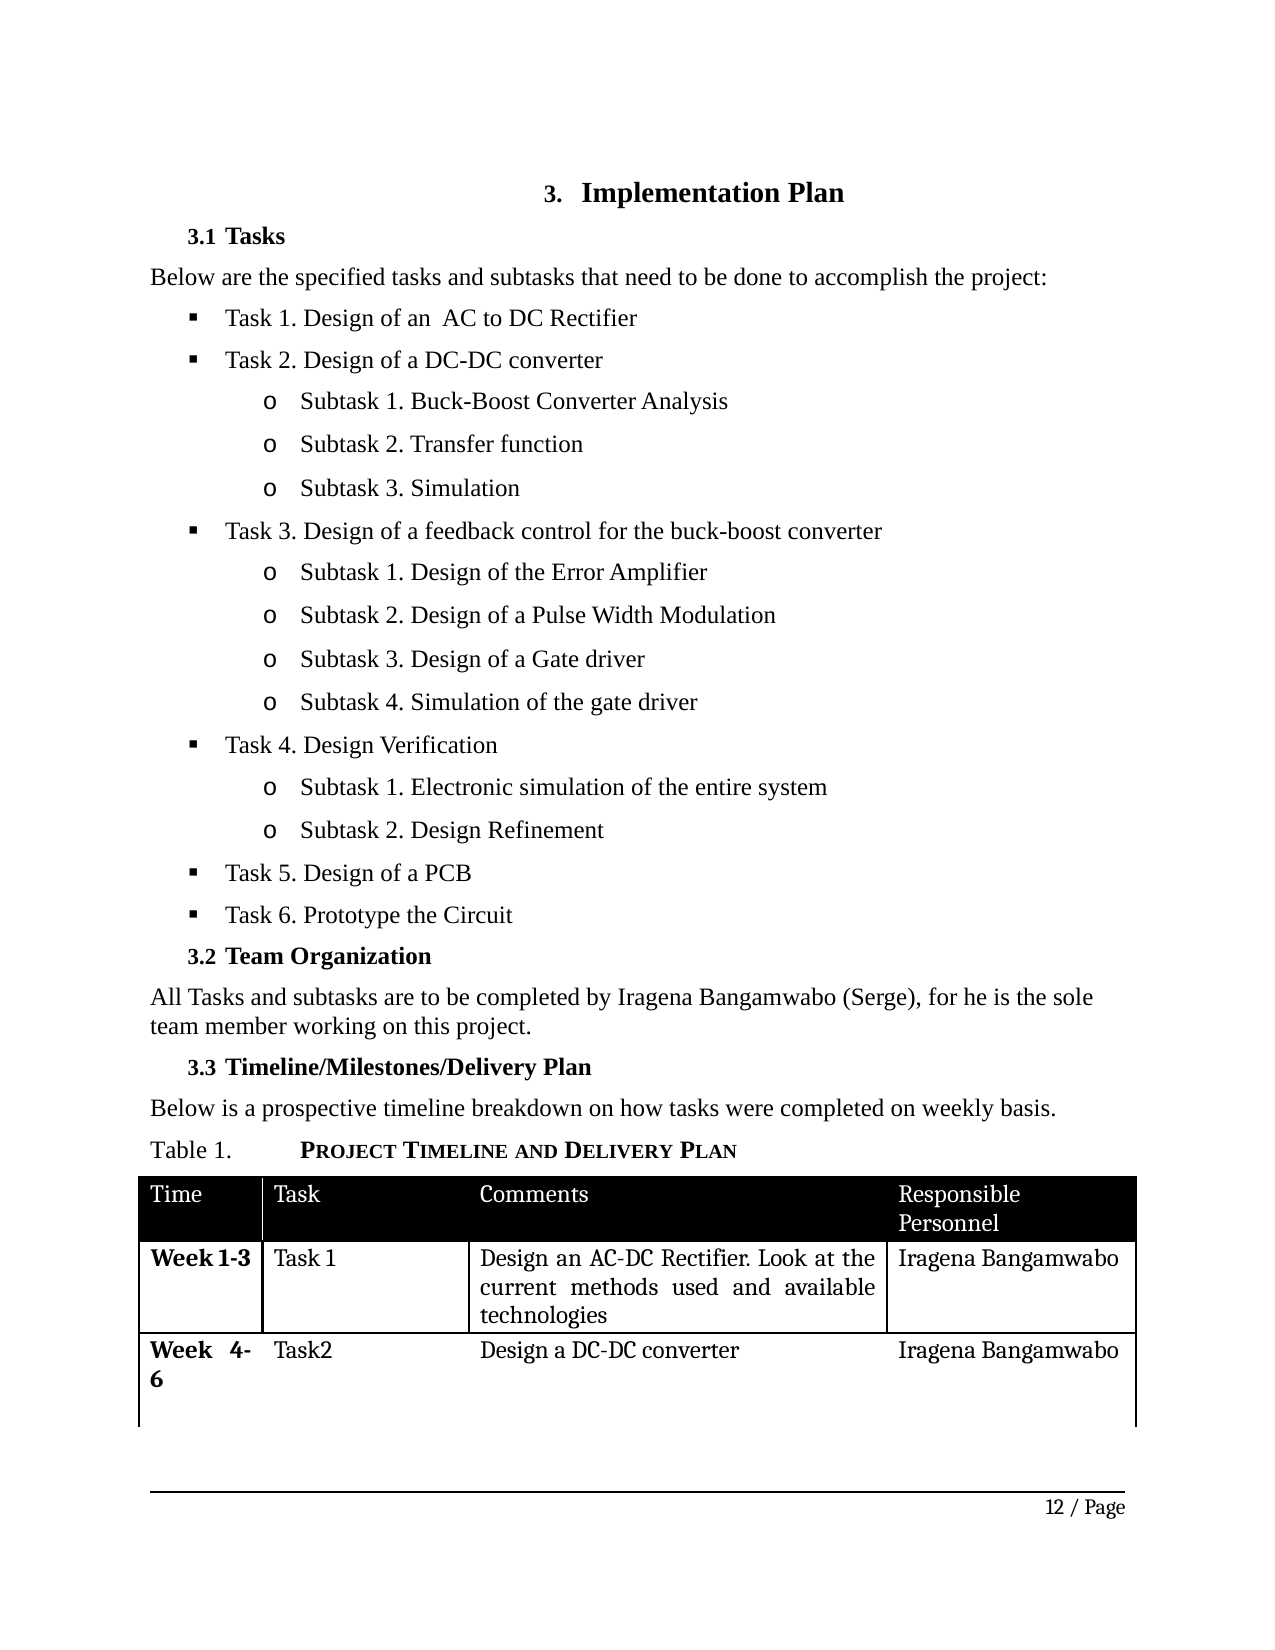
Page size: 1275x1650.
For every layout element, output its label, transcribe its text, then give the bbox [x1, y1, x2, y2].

table_cell Task 1 [264, 1242, 468, 1332]
text All Tasks and subtasks are to be completed by Iragena Bangamwabo (Serge), for he is the sole team member working on this project. [150, 982, 1125, 1040]
list Subtask 4. Simulation of the gate driver [262, 687, 1125, 718]
table_cell Design a DC-DC converter [469, 1334, 887, 1427]
subtitle Team Organization [187, 941, 1125, 970]
table_cell Iragena Bangamwabo [887, 1334, 1135, 1427]
subtitle Tasks [187, 221, 1125, 250]
text Task 4. Design Verification [187, 731, 1125, 759]
list Subtask 1. Buck-Boost Converter Analysis [262, 386, 1125, 417]
text Below is a prospective timeline breakdown on how tasks were completed on weekly basis. [150, 1093, 1125, 1122]
text Below are the specified tasks and subtasks that need to be done to accomplish the project: [150, 262, 1125, 291]
list Subtask 2. Transfer function [262, 429, 1125, 460]
table_cell Design an AC-DC Rectifier. Look at the current methods used and available technologies [470, 1242, 886, 1332]
table_cell Task2 [263, 1334, 469, 1427]
table_cell Iragena Bangamwabo [888, 1242, 1135, 1332]
text Task 6. Prototype the Circuit [187, 900, 1125, 928]
text Task 1. Design of an AC to DC Rectifier [187, 303, 1125, 332]
subtitle Timeline/Milestones/Delivery Plan [187, 1052, 1125, 1081]
table_header Task [263, 1178, 469, 1240]
table_header Time [140, 1178, 262, 1240]
table_header Comments [469, 1178, 887, 1240]
text Project Timeline and Delivery Plan [150, 1135, 1125, 1163]
table_cell Week 4-6 [140, 1334, 262, 1427]
text Task 3. Design of a feedback control for the buck-boost converter [187, 516, 1125, 545]
list Subtask 1. Design of the Error Amplifier [262, 557, 1125, 588]
table_header Responsible Personnel [887, 1178, 1135, 1240]
list Subtask 3. Design of a Gate driver [262, 644, 1125, 675]
list Subtask 2. Design of a Pulse Width Modulation [262, 601, 1125, 631]
text Implementation Plan [544, 175, 1125, 208]
text Task 5. Design of a PCB [187, 858, 1125, 887]
list Subtask 2. Design Refinement [262, 815, 1125, 846]
text Task 2. Design of a DC-DC converter [187, 345, 1125, 373]
table_cell Week 1-3 [140, 1242, 261, 1332]
list Subtask 3. Simulation [262, 473, 1125, 503]
list Subtask 1. Electronic simulation of the entire system [262, 772, 1125, 803]
